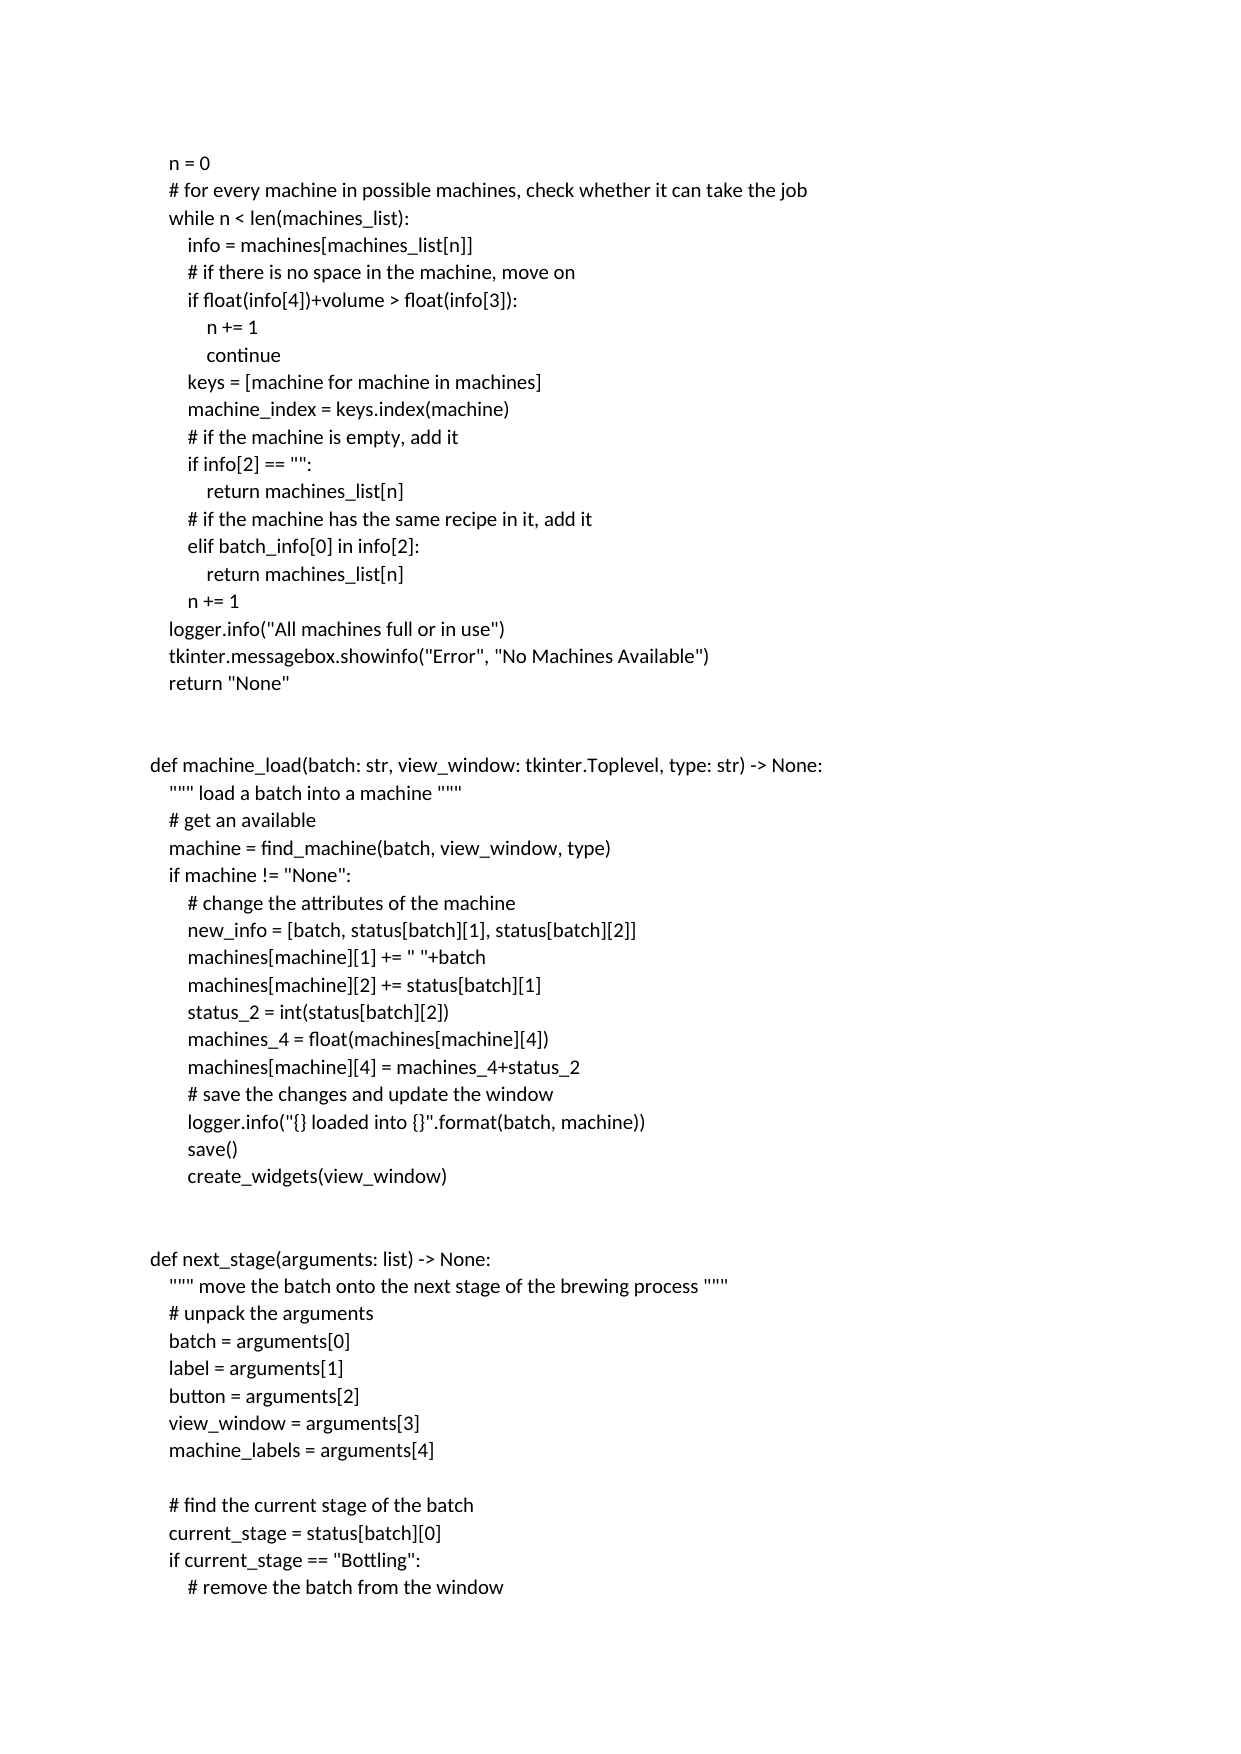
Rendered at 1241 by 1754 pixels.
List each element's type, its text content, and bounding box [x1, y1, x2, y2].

text # get an available [150, 807, 1090, 833]
text keys = [machine for machine in machines] [150, 369, 1090, 394]
text return machines_list[n] [150, 561, 1090, 586]
text save() [150, 1136, 1090, 1162]
text return "None" [150, 671, 1090, 696]
text elif batch_info[0] in info[2]: [150, 533, 1090, 559]
text # change the attributes of the machine [150, 890, 1090, 915]
text machines[machine][2] += status[batch][1] [150, 972, 1090, 997]
text n += 1 [150, 314, 1090, 340]
text # save the changes and update the window [150, 1081, 1090, 1107]
text machines[machine][4] = machines_4+status_2 [150, 1054, 1090, 1079]
text logger.info("All machines full or in use") [150, 616, 1090, 641]
text create_widgets(view_window) [150, 1164, 1090, 1189]
text n += 1 [150, 588, 1090, 614]
text if current_stage == "Bottling": [150, 1547, 1090, 1573]
text # remove the batch from the window [150, 1574, 1090, 1600]
text machines_4 = float(machines[machine][4]) [150, 1027, 1090, 1052]
text continue [150, 342, 1090, 367]
text def machine_load(batch: str, view_window: tkinter.Toplevel, type: str) -> None: [150, 753, 1090, 778]
text n = 0 [150, 150, 1090, 175]
text if machine != "None": [150, 862, 1090, 888]
text """ move the batch onto the next stage of the brewing process """ [150, 1273, 1090, 1299]
text logger.info("{} loaded into {}".format(batch, machine)) [150, 1109, 1090, 1134]
text if info[2] == "": [150, 451, 1090, 477]
text new_info = [batch, status[batch][1], status[batch][2]] [150, 917, 1090, 942]
text status_2 = int(status[batch][2]) [150, 999, 1090, 1025]
text """ load a batch into a machine """ [150, 780, 1090, 806]
text return machines_list[n] [150, 479, 1090, 504]
text label = arguments[1] [150, 1355, 1090, 1381]
text def next_stage(arguments: list) -> None: [150, 1246, 1090, 1271]
text machine_labels = arguments[4] [150, 1438, 1090, 1463]
text machine_index = keys.index(machine) [150, 397, 1090, 422]
text # find the current stage of the batch [150, 1492, 1090, 1518]
text # if the machine has the same recipe in it, add it [150, 506, 1090, 532]
text tkinter.messagebox.showinfo("Error", "No Machines Available") [150, 643, 1090, 668]
text batch = arguments[0] [150, 1328, 1090, 1353]
text machines[machine][1] += " "+batch [150, 944, 1090, 970]
text while n < len(machines_list): [150, 205, 1090, 230]
text # if the machine is empty, add it [150, 424, 1090, 449]
text view_window = arguments[3] [150, 1410, 1090, 1436]
text current_stage = status[batch][0] [150, 1520, 1090, 1545]
text machine = find_machine(batch, view_window, type) [150, 835, 1090, 860]
text info = machines[machines_list[n]] [150, 232, 1090, 258]
text button = arguments[2] [150, 1383, 1090, 1408]
text # if there is no space in the machine, move on [150, 259, 1090, 285]
text # unpack the arguments [150, 1301, 1090, 1326]
text if float(info[4])+volume > float(info[3]): [150, 287, 1090, 312]
text # for every machine in possible machines, check whether it can take the job [150, 177, 1090, 203]
